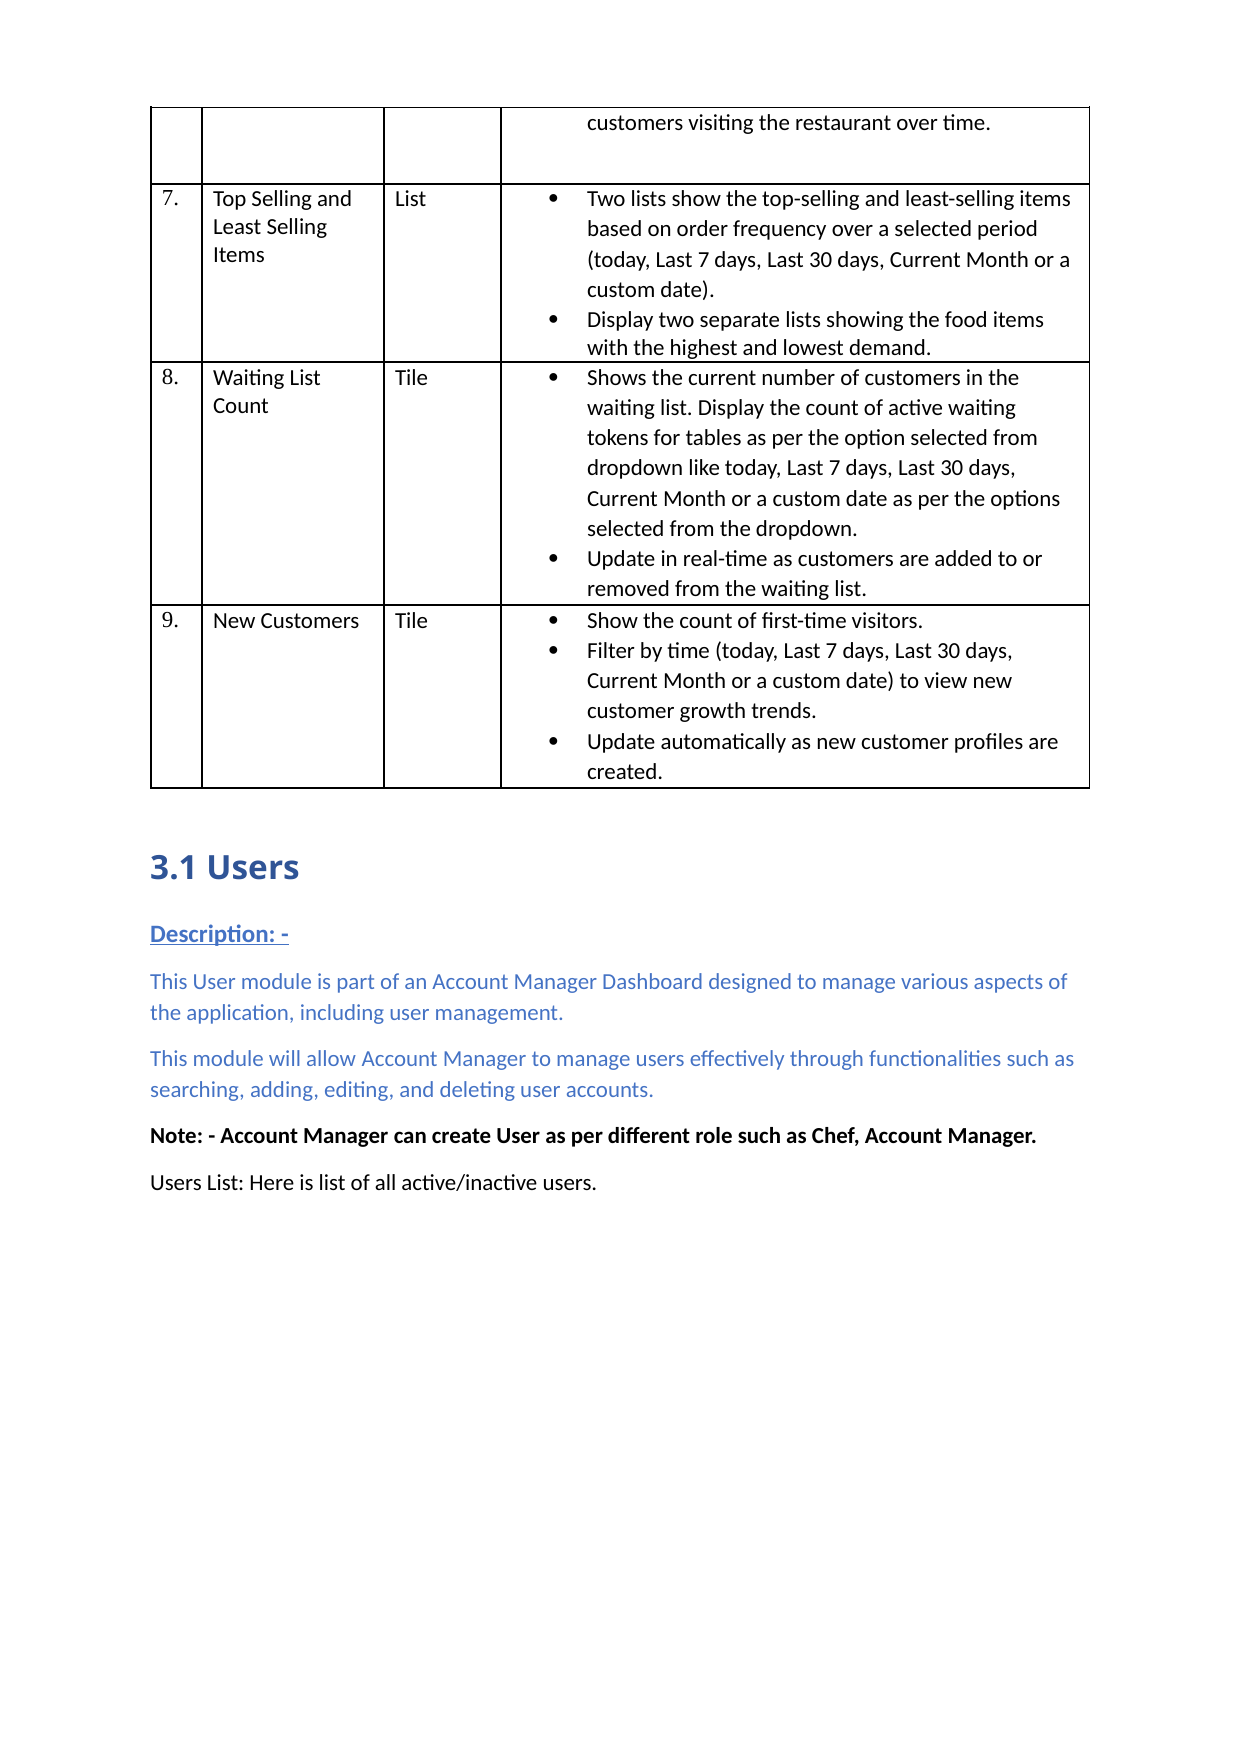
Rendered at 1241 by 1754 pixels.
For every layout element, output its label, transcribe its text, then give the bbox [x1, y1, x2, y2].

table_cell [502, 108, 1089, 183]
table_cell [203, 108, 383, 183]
text This User module is part of an Account Manager Dashboard designed to manage various aspects of the application, including user management. [150, 967, 1090, 1026]
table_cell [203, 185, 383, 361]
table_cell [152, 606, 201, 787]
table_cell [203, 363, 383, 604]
text Users List: Here is list of all active/inactive users. [150, 1168, 1090, 1196]
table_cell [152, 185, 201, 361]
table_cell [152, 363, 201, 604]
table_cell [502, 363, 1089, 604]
text Note: - Account Manager can create User as per different role such as Chef, Account Manager. [150, 1122, 1090, 1149]
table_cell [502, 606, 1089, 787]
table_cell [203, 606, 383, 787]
subtitle 3.1 Users [150, 844, 1090, 889]
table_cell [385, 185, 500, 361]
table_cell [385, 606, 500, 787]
text Description: - [150, 918, 1090, 948]
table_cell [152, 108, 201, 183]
text This module will allow Account Manager to manage users effectively through functionalities such as searching, adding, editing, and deleting user accounts. [150, 1044, 1090, 1103]
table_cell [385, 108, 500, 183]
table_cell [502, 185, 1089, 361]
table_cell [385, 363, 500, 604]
